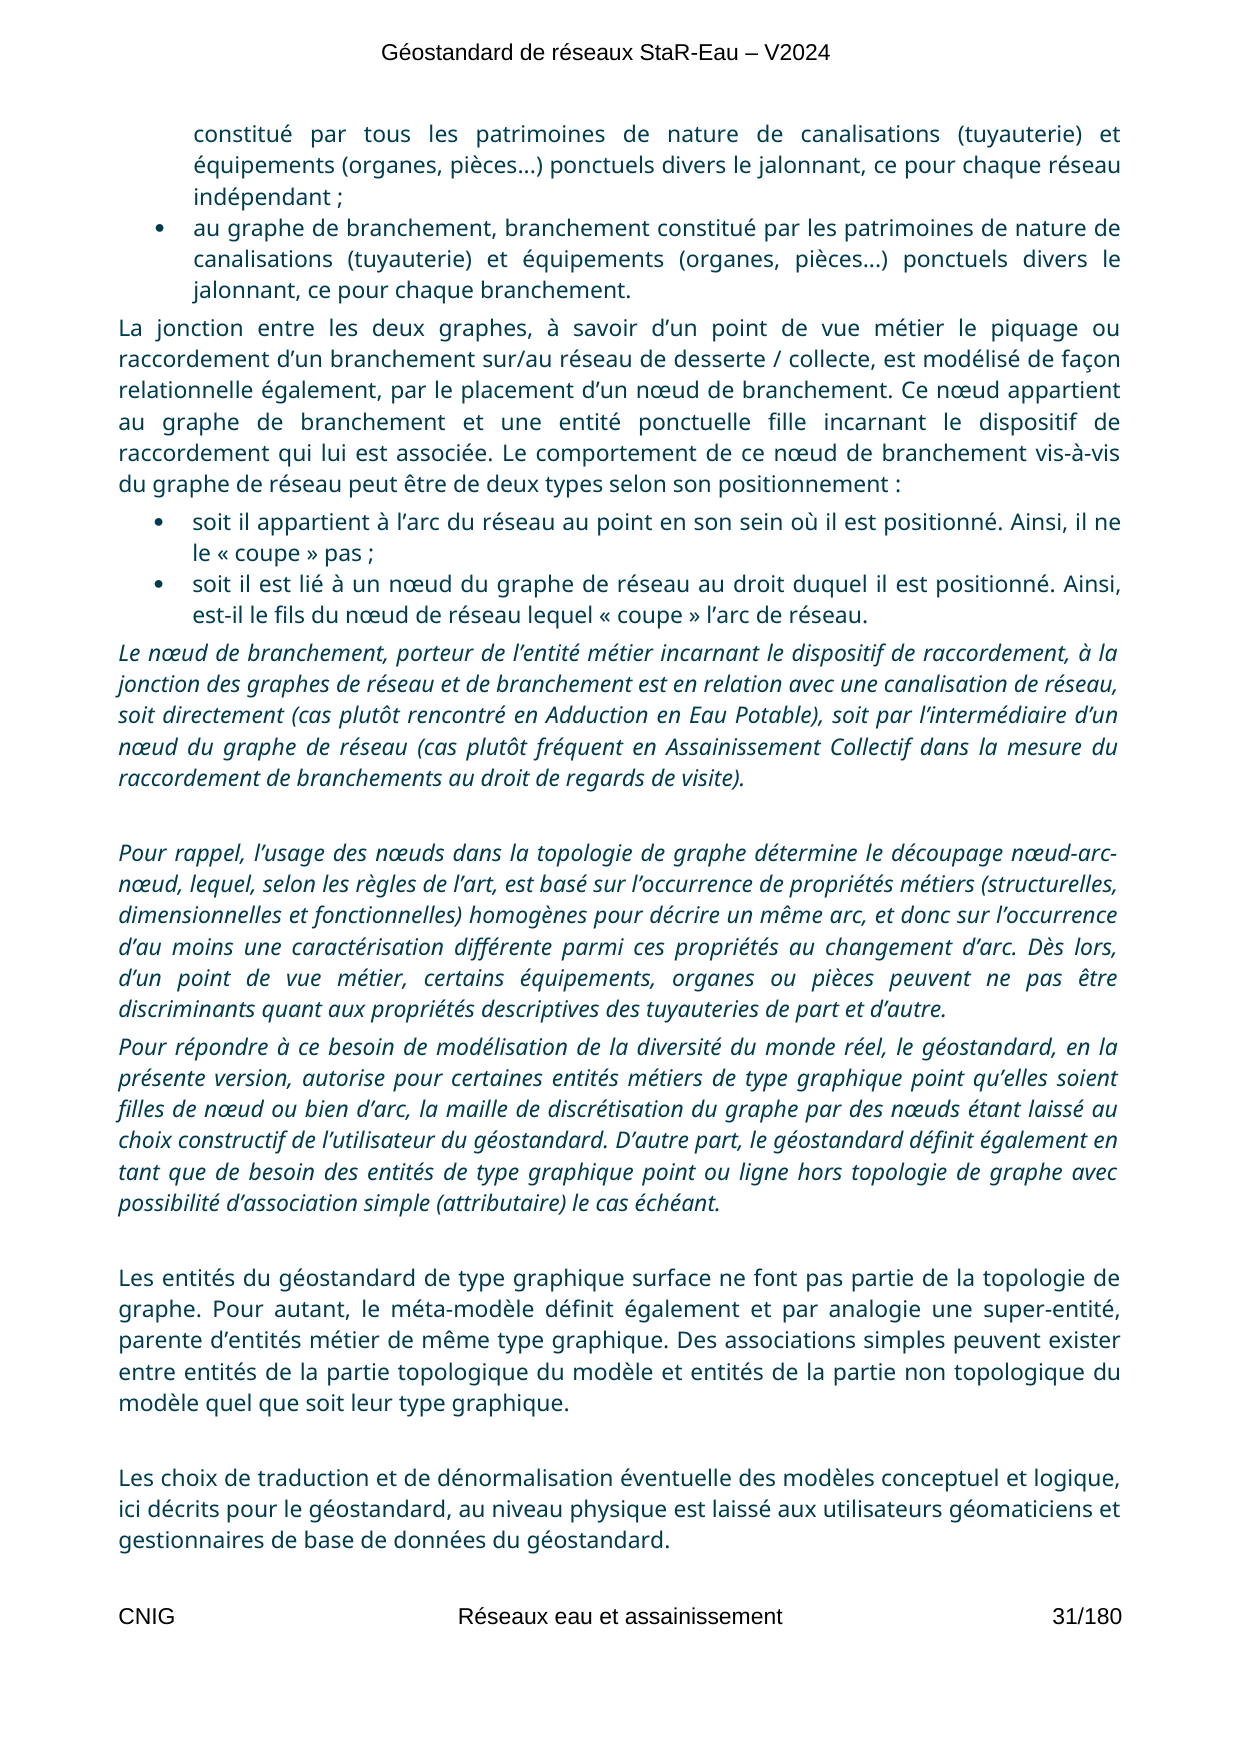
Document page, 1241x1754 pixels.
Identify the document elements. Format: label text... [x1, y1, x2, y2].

list soit il appartient à l’arc du réseau au point en son sein où il est positionné. Ainsi, il ne le « coupe » pas ; [154, 506, 1122, 568]
text Les choix de traduction et de dénormalisation éventuelle des modèles conceptuel et logique, ici décrits pour le géostandard, au niveau physique est laissé aux utilisateurs géomaticiens et gestionnaires de base de données du géostandard. [118, 1462, 1122, 1556]
text La jonction entre les deux graphes, à savoir d’un point de vue métier le piquage ou raccordement d’un branchement sur/au réseau de desserte / collecte, est modélisé de façon relationnelle également, par le placement d’un nœud de branchement. Ce nœud appartient au graphe de branchement et une entité ponctuelle fille incarnant le dispositif de raccordement qui lui est associée. Le comportement de ce nœud de branchement vis-à-vis du graphe de réseau peut être de deux types selon son positionnement : [118, 312, 1122, 499]
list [156, 118, 1122, 212]
text Le nœud de branchement, porteur de l’entité métier incarnant le dispositif de raccordement, à la jonction des graphes de réseau et de branchement est en relation avec une canalisation de réseau, soit directement (cas plutôt rencontré en Adduction en Eau Potable), soit par l’intermédiaire d’un nœud du graphe de réseau (cas plutôt fréquent en Assainissement Collectif dans la mesure du raccordement de branchements au droit de regards de visite). [118, 637, 1122, 793]
text Pour rappel, l’usage des nœuds dans la topologie de graphe détermine le découpage nœud-arc-nœud, lequel, selon les règles de l’art, est basé sur l’occurrence de propriétés métiers (structurelles, dimensionnelles et fonctionnelles) homogènes pour décrire un même arc, et donc sur l’occurrence d’au moins une caractérisation différente parmi ces propriétés au changement d’arc. Dès lors, d’un point de vue métier, certains équipements, organes ou pièces peuvent ne pas être discriminants quant aux propriétés descriptives des tuyauteries de part et d’autre. [118, 837, 1122, 1024]
list au graphe de branchement, branchement constitué par les patrimoines de nature de canalisations (tuyauterie) et équipements (organes, pièces...) ponctuels divers le jalonnant, ce pour chaque branchement. [156, 212, 1122, 306]
text Les entités du géostandard de type graphique surface ne font pas partie de la topologie de graphe. Pour autant, le méta-modèle définit également et par analogie une super-entité, parente d’entités métier de même type graphique. Des associations simples peuvent exister entre entités de la partie topologique du modèle et entités de la partie non topologique du modèle quel que soit leur type graphique. [118, 1262, 1122, 1418]
text Pour répondre à ce besoin de modélisation de la diversité du monde réel, le géostandard, en la présente version, autorise pour certaines entités métiers de type graphique point qu’elles soient filles de nœud ou bien d’arc, la maille de discrétisation du graphe par des nœuds étant laissé au choix constructif de l’utilisateur du géostandard. D’autre part, le géostandard définit également en tant que de besoin des entités de type graphique point ou ligne hors topologie de graphe avec possibilité d’association simple (attributaire) le cas échéant. [118, 1031, 1122, 1218]
list soit il est lié à un nœud du graphe de réseau au droit duquel il est positionné. Ainsi, est-il le fils du nœud de réseau lequel « coupe » l’arc de réseau. [154, 568, 1122, 631]
